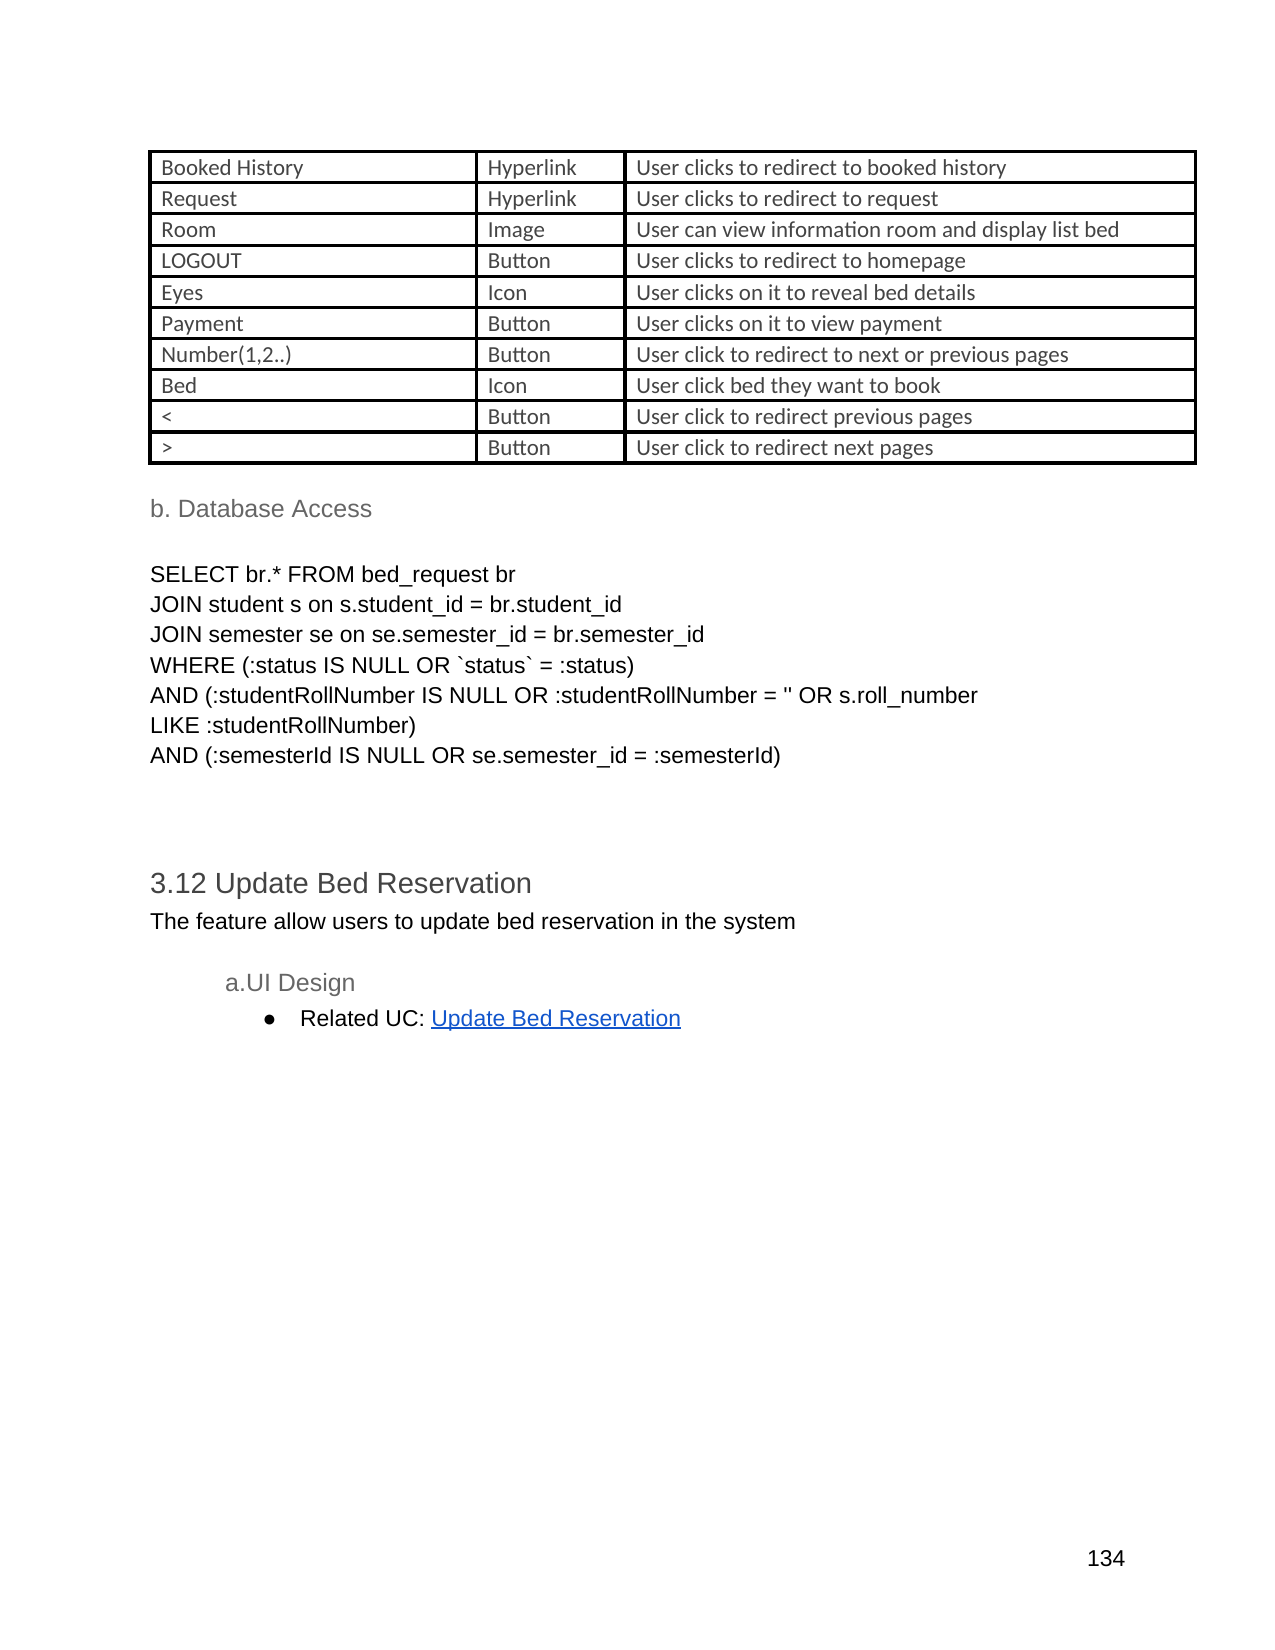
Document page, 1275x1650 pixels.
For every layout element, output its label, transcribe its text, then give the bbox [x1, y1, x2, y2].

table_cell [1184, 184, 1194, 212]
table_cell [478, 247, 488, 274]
text JOIN student s on s.student_id = br.student_id [150, 591, 1125, 618]
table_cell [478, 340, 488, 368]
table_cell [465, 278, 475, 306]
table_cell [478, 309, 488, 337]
list Related UC: Update Bed Reservation [262, 1004, 1125, 1031]
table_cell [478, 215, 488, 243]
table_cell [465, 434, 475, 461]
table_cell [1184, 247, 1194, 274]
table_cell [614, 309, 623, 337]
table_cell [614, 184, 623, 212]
text WHERE (:status IS NULL OR `status` = :status) [150, 652, 1125, 678]
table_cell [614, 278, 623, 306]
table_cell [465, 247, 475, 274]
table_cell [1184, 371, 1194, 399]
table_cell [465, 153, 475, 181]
subtitle 3.12 Update Bed Reservation [150, 866, 1125, 900]
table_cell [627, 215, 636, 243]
subtitle b. Database Access [150, 494, 1125, 522]
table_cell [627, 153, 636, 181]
text AND (:semesterId IS NULL OR se.semester_id = :semesterId) [150, 742, 1125, 769]
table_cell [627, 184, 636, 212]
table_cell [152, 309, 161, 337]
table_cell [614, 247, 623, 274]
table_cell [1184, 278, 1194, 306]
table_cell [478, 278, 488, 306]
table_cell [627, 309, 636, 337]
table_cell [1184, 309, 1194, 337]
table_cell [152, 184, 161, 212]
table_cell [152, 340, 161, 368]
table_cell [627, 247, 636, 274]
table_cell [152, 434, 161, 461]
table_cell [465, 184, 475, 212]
text The feature allow users to update bed reservation in the system [150, 908, 1125, 934]
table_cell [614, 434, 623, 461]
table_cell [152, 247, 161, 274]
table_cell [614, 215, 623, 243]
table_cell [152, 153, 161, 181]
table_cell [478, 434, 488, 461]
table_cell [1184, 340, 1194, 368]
text AND (:studentRollNumber IS NULL OR :studentRollNumber = '' OR s.roll_number LIKE :studentRollNumber) [150, 682, 1125, 738]
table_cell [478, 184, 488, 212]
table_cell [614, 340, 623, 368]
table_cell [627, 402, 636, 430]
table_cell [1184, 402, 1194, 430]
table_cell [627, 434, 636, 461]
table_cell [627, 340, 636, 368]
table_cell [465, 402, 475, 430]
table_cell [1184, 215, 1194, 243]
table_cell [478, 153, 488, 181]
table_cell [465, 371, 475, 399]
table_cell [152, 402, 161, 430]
text SELECT br.* FROM bed_request br [150, 561, 1125, 587]
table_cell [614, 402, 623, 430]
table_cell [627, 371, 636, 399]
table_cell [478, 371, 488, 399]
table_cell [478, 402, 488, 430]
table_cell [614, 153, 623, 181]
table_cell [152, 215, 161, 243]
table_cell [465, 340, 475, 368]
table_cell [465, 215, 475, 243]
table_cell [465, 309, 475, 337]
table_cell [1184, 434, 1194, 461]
text JOIN semester se on se.semester_id = br.semester_id [150, 621, 1125, 648]
subtitle a.UI Design [150, 967, 1125, 996]
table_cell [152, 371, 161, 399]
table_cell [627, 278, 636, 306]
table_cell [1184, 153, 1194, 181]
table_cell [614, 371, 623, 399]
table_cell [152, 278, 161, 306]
